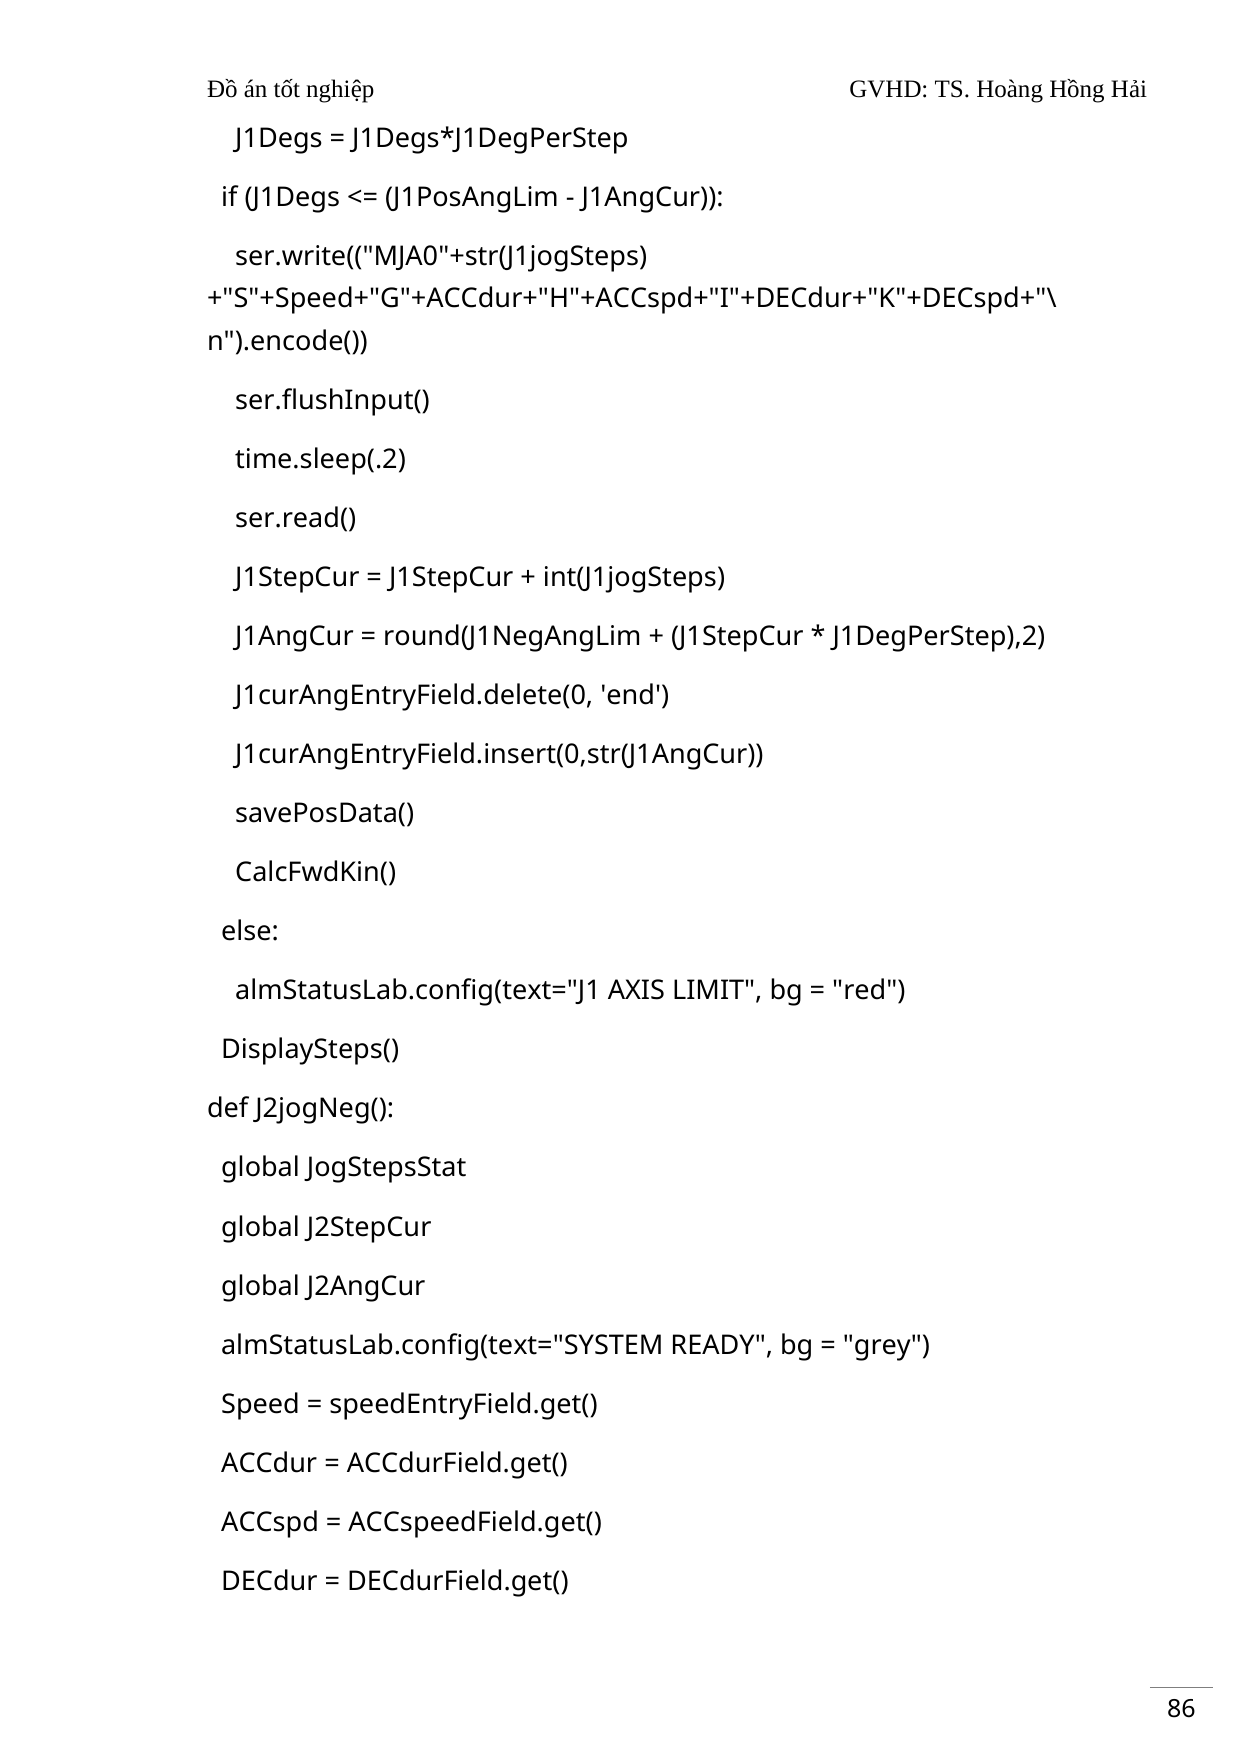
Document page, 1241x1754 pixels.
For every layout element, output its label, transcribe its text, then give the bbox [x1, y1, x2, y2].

text almStatusLab.config(text="SYSTEM READY", bg = "grey") [207, 1325, 1122, 1362]
text J1StepCur = J1StepCur + int(J1jogSteps) [207, 557, 1122, 594]
text ser.read() [207, 498, 1122, 535]
text J1curAngEntryField.delete(0, 'end') [207, 675, 1122, 712]
text almStatusLab.config(text="J1 AXIS LIMIT", bg = "red") [207, 971, 1122, 1008]
text time.sleep(.2) [207, 439, 1122, 476]
text Speed = speedEntryField.get() [207, 1384, 1122, 1421]
text if (J1Degs <= (J1PosAngLim - J1AngCur)): [207, 177, 1122, 214]
text ACCdur = ACCdurField.get() [207, 1443, 1122, 1480]
text def J2jogNeg(): [207, 1089, 1122, 1126]
text DisplaySteps() [207, 1030, 1122, 1067]
text global JogStepsStat [207, 1148, 1122, 1185]
text ACCspd = ACCspeedField.get() [207, 1502, 1122, 1539]
text global J2AngCur [207, 1266, 1122, 1303]
text J1curAngEntryField.insert(0,str(J1AngCur)) [207, 734, 1122, 771]
text savePosData() [207, 793, 1122, 830]
text global J2StepCur [207, 1207, 1122, 1244]
text J1AngCur = round(J1NegAngLim + (J1StepCur * J1DegPerStep),2) [207, 616, 1122, 653]
text ser.flushInput() [207, 380, 1122, 417]
text CalcFwdKin() [207, 853, 1122, 889]
text J1Degs = J1Degs*J1DegPerStep [207, 118, 1122, 155]
text else: [207, 912, 1122, 948]
text ser.write(("MJA0"+str(J1jogSteps)+"S"+Speed+"G"+ACCdur+"H"+ACCspd+"I"+DECdur+"K"+DECspd+"\n").encode()) [207, 236, 1122, 358]
text DECdur = DECdurField.get() [207, 1561, 1122, 1598]
